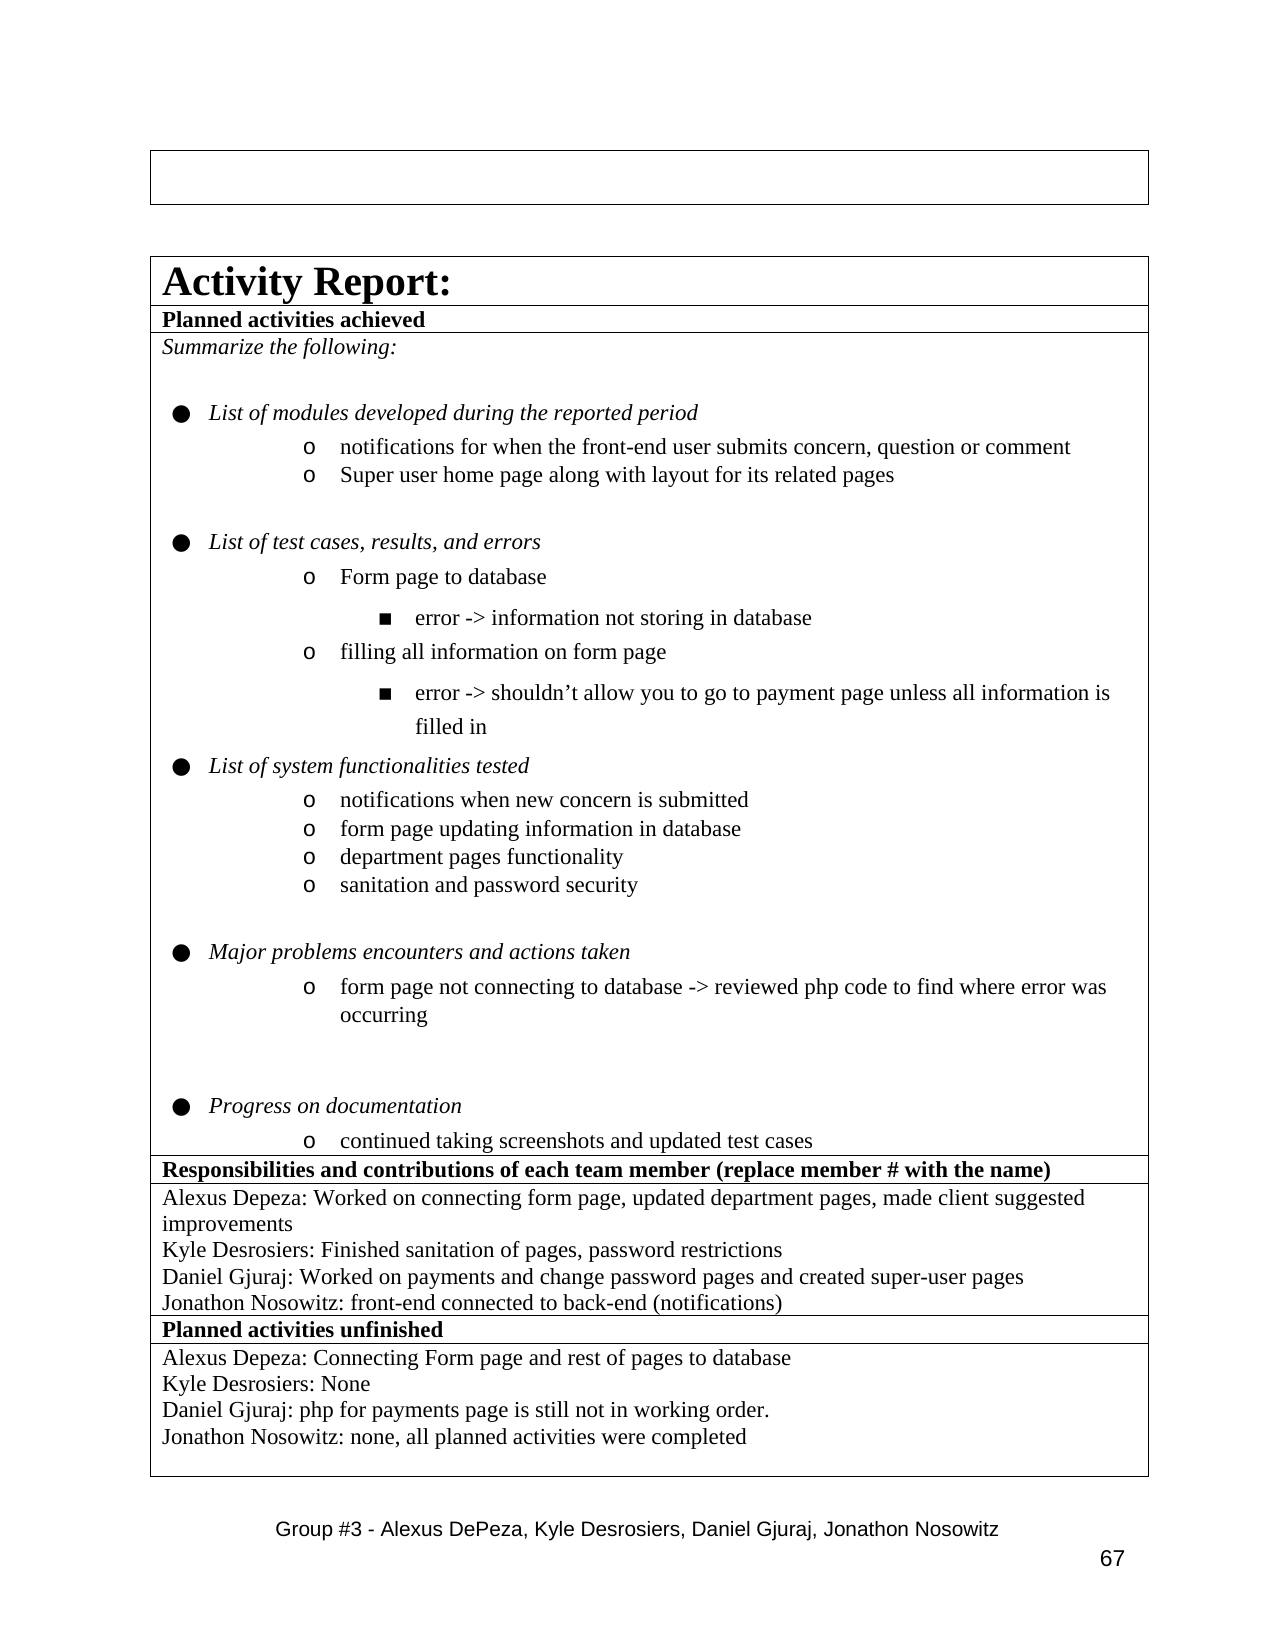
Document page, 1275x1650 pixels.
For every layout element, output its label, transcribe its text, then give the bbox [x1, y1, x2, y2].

table_cell Responsibilities and contributions of each team member (replace member # with the name) [151, 1156, 1148, 1183]
table_header Activity Report: [151, 257, 1148, 305]
table_cell Summarize the following: List of modules developed during the reported period notifications for when the front-end user submits concern, question or comment Super user home page along with layout for its related pages List of test cases, results, and errors Form page to database error -> information not storing in database filling all information on form page error -> shouldn’t allow you to go to payment page unless all information is filled in List of system functionalities tested notifications when new concern is submitted form page updating information in database department pages functionality sanitation and password security Major problems encounters and actions taken form page not connecting to database -> reviewed php code to find where error was occurring Progress on documentation continued taking screenshots and updated test cases [151, 333, 1148, 1155]
table_cell Alexus Depeza: Connecting Form page and rest of pages to database Kyle Desrosiers: None Daniel Gjuraj: php for payments page is still not in working order. Jonathon Nosowitz: none, all planned activities were completed [151, 1344, 1148, 1476]
table_cell Planned activities achieved [151, 306, 1148, 332]
table_cell Planned activities unfinished [151, 1316, 1148, 1343]
table_cell Alexus Depeza: Worked on connecting form page, updated department pages, made client suggested improvements Kyle Desrosiers: Finished sanitation of pages, password restrictions Daniel Gjuraj: Worked on payments and change password pages and created super-user pages Jonathon Nosowitz: front-end connected to back-end (notifications) [151, 1184, 1148, 1315]
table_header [151, 151, 1148, 204]
